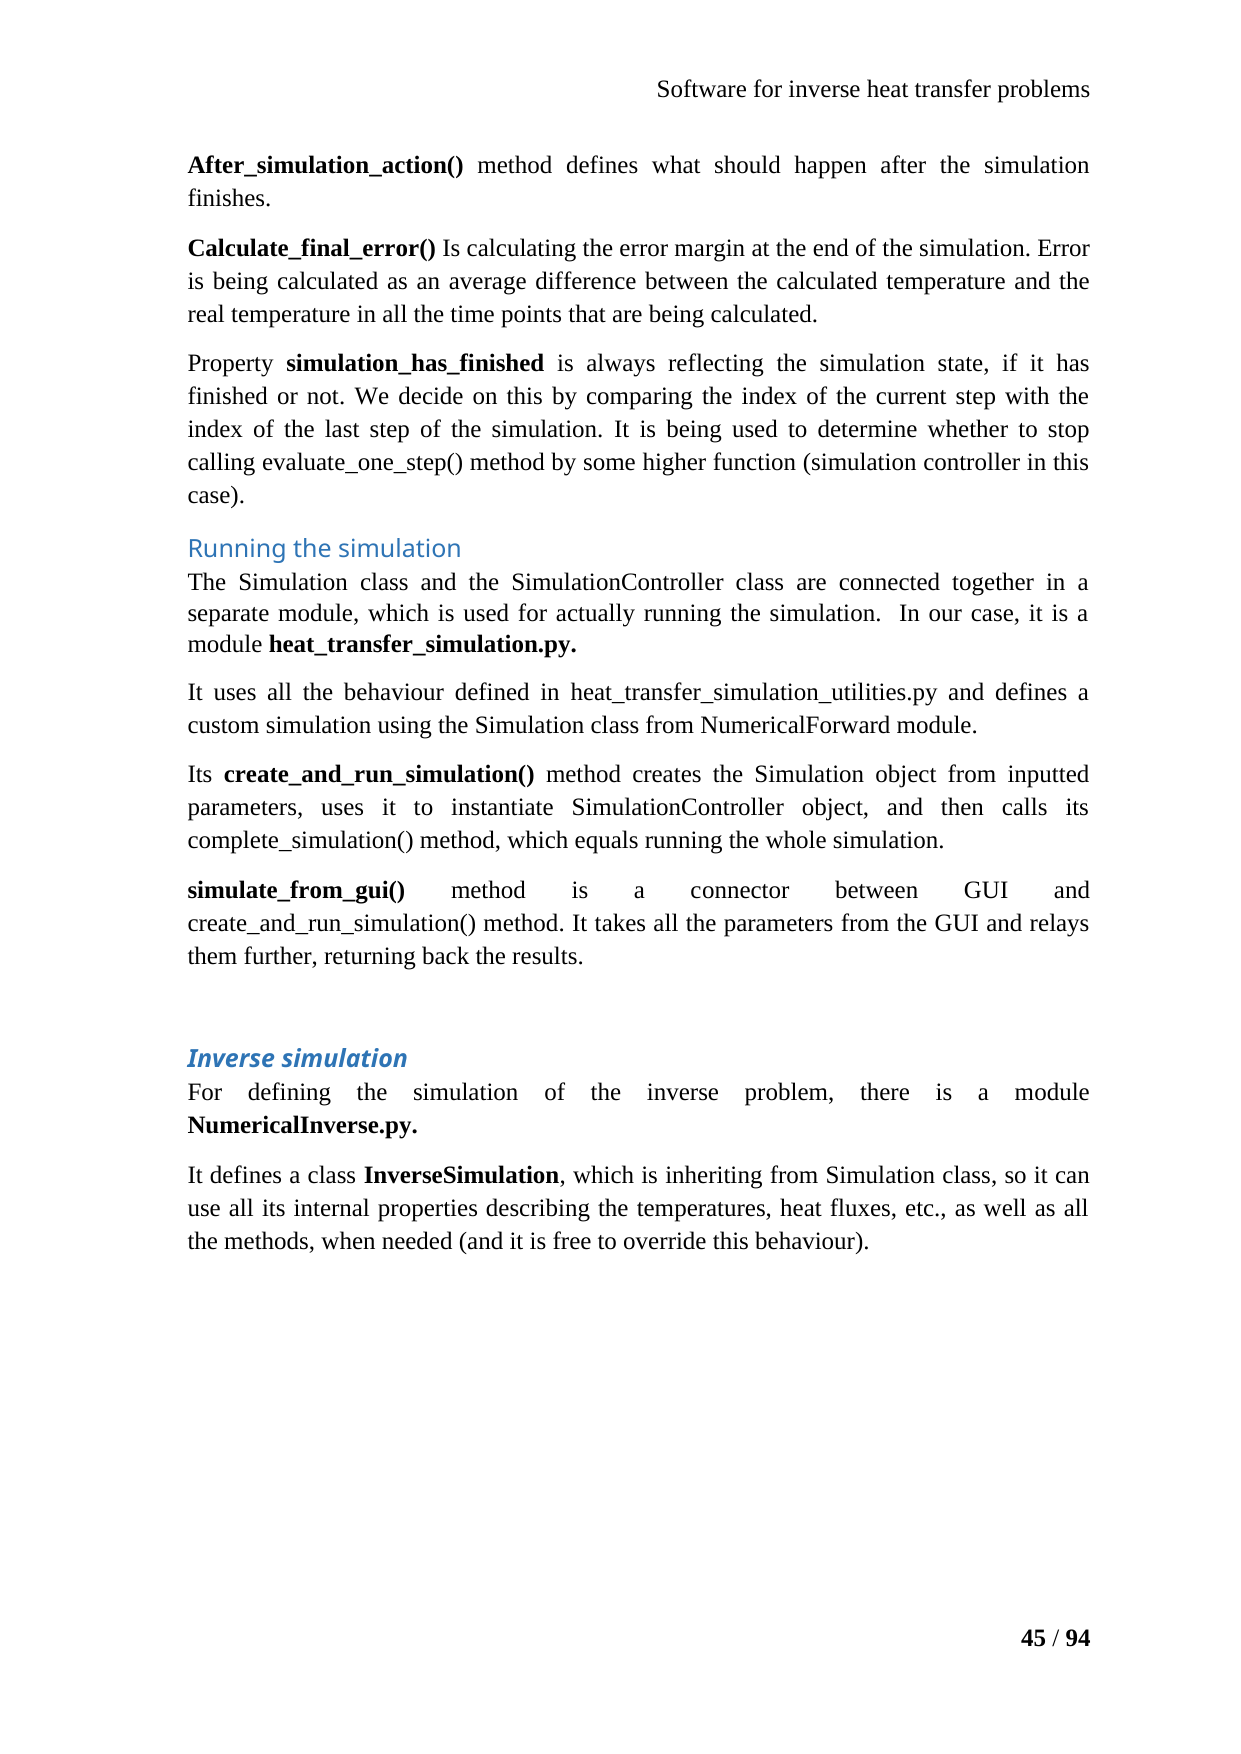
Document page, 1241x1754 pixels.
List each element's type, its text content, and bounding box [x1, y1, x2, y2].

text Calculate_final_error() Is calculating the error margin at the end of the simulation. Error is being calculated as an average difference between the calculated temperature and the real temperature in all the time points that are being calculated. [187, 233, 1090, 327]
text It uses all the behaviour defined in heat_transfer_simulation_utilities.py and defines a custom simulation using the Simulation class from NumericalForward module. [187, 677, 1090, 738]
text It defines a class InverseSimulation, which is inheriting from Simulation class, so it can use all its internal properties describing the temperatures, heat fluxes, etc., as well as all the methods, when needed (and it is free to override this behaviour). [187, 1160, 1090, 1255]
subtitle Running the simulation [187, 530, 1090, 564]
text The Simulation class and the SimulationController class are connected together in a separate module, which is used for actually running the simulation. In our case, it is a module heat_transfer_simulation.py. [187, 567, 1090, 658]
text After_simulation_action() method defines what should happen after the simulation finishes. [187, 150, 1090, 212]
subtitle Inverse simulation [187, 1041, 1090, 1075]
text For defining the simulation of the inverse problem, there is a module NumericalInverse.py. [187, 1077, 1090, 1139]
text Its create_and_run_simulation() method creates the Simulation object from inputted parameters, uses it to instantiate SimulationController object, and then calls its complete_simulation() method, which equals running the whole simulation. [187, 759, 1090, 854]
text simulate_from_gui() method is a connector between GUI and create_and_run_simulation() method. It takes all the parameters from the GUI and relays them further, returning back the results. [187, 875, 1090, 970]
text Property simulation_has_finished is always reflecting the simulation state, if it has finished or not. We decide on this by comparing the index of the current step with the index of the last step of the simulation. It is being used to determine whether to stop calling evaluate_one_step() method by some higher function (simulation controller in this case). [187, 348, 1090, 509]
